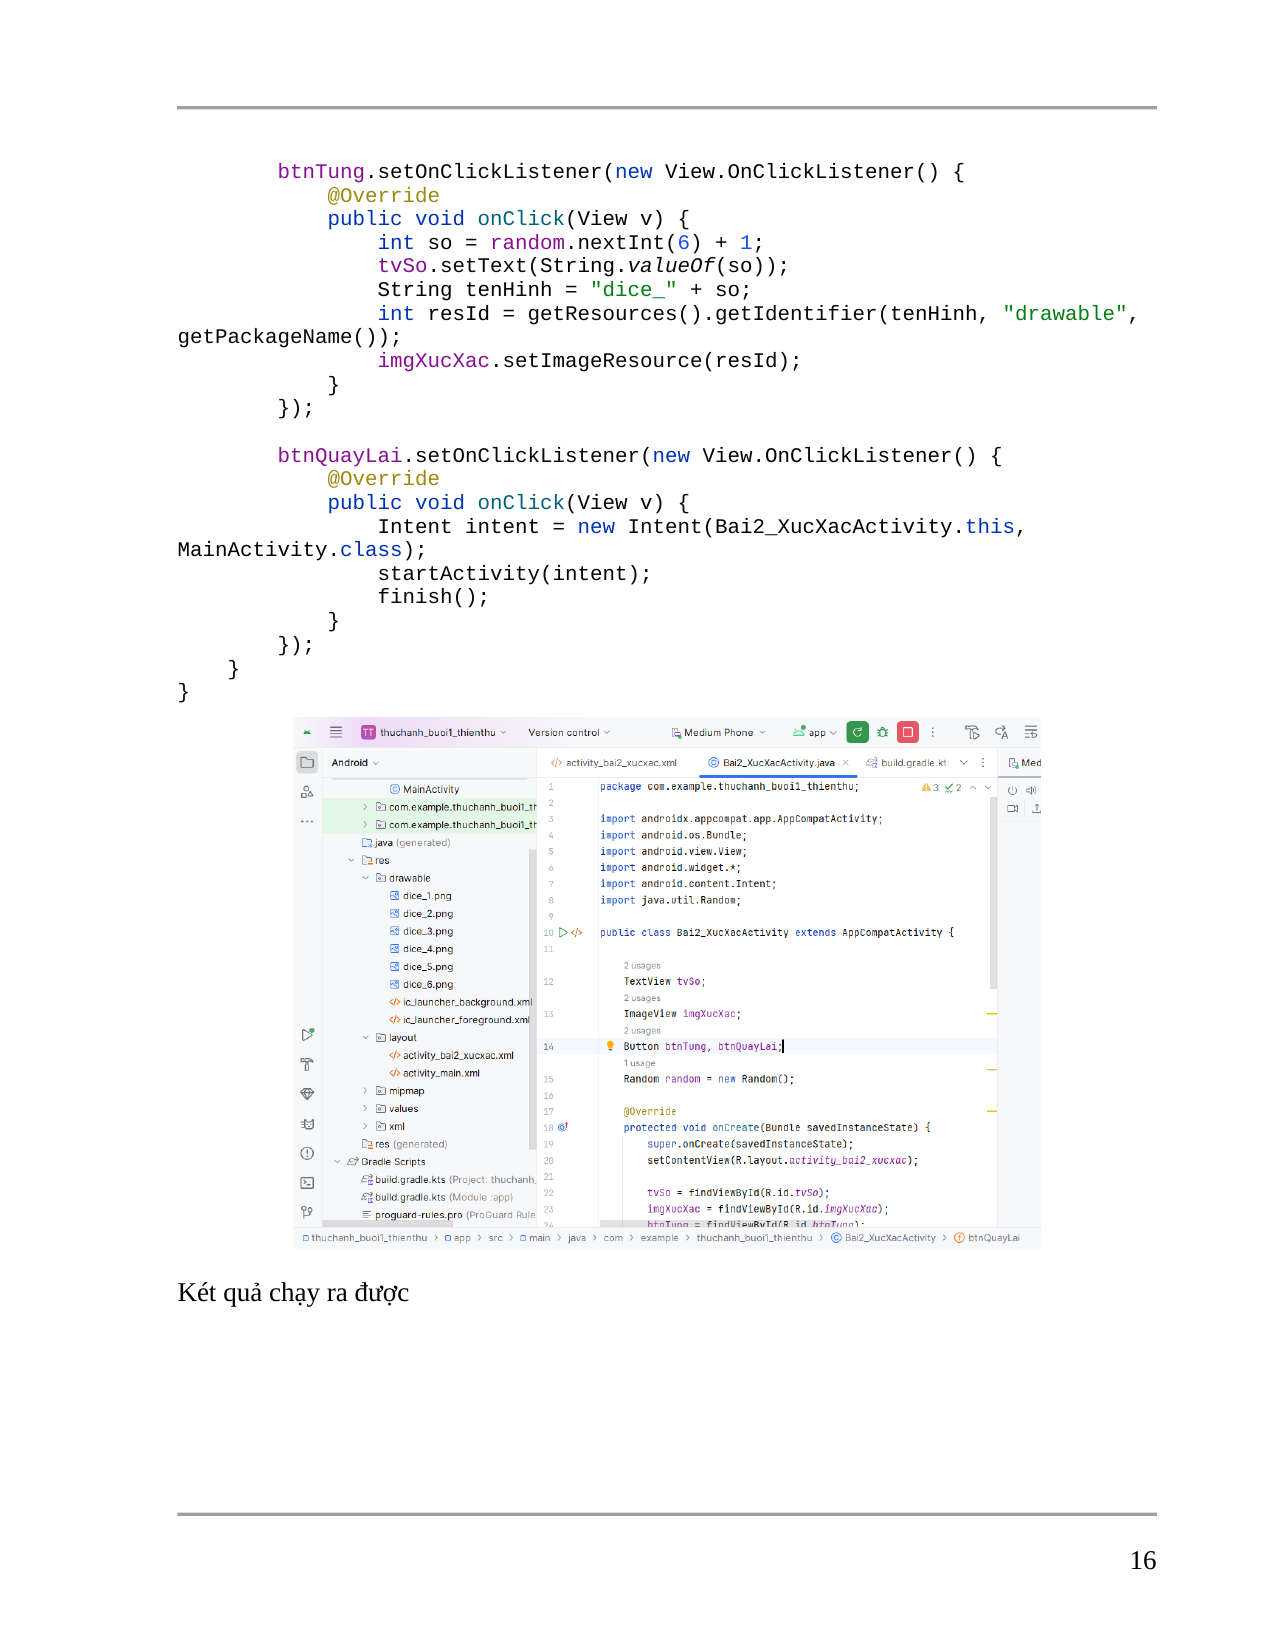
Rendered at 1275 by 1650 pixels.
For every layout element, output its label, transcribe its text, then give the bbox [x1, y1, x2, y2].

picture [292, 717, 1041, 1249]
text Két quả chạy ra được [177, 1276, 1156, 1307]
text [177, 137, 1157, 705]
